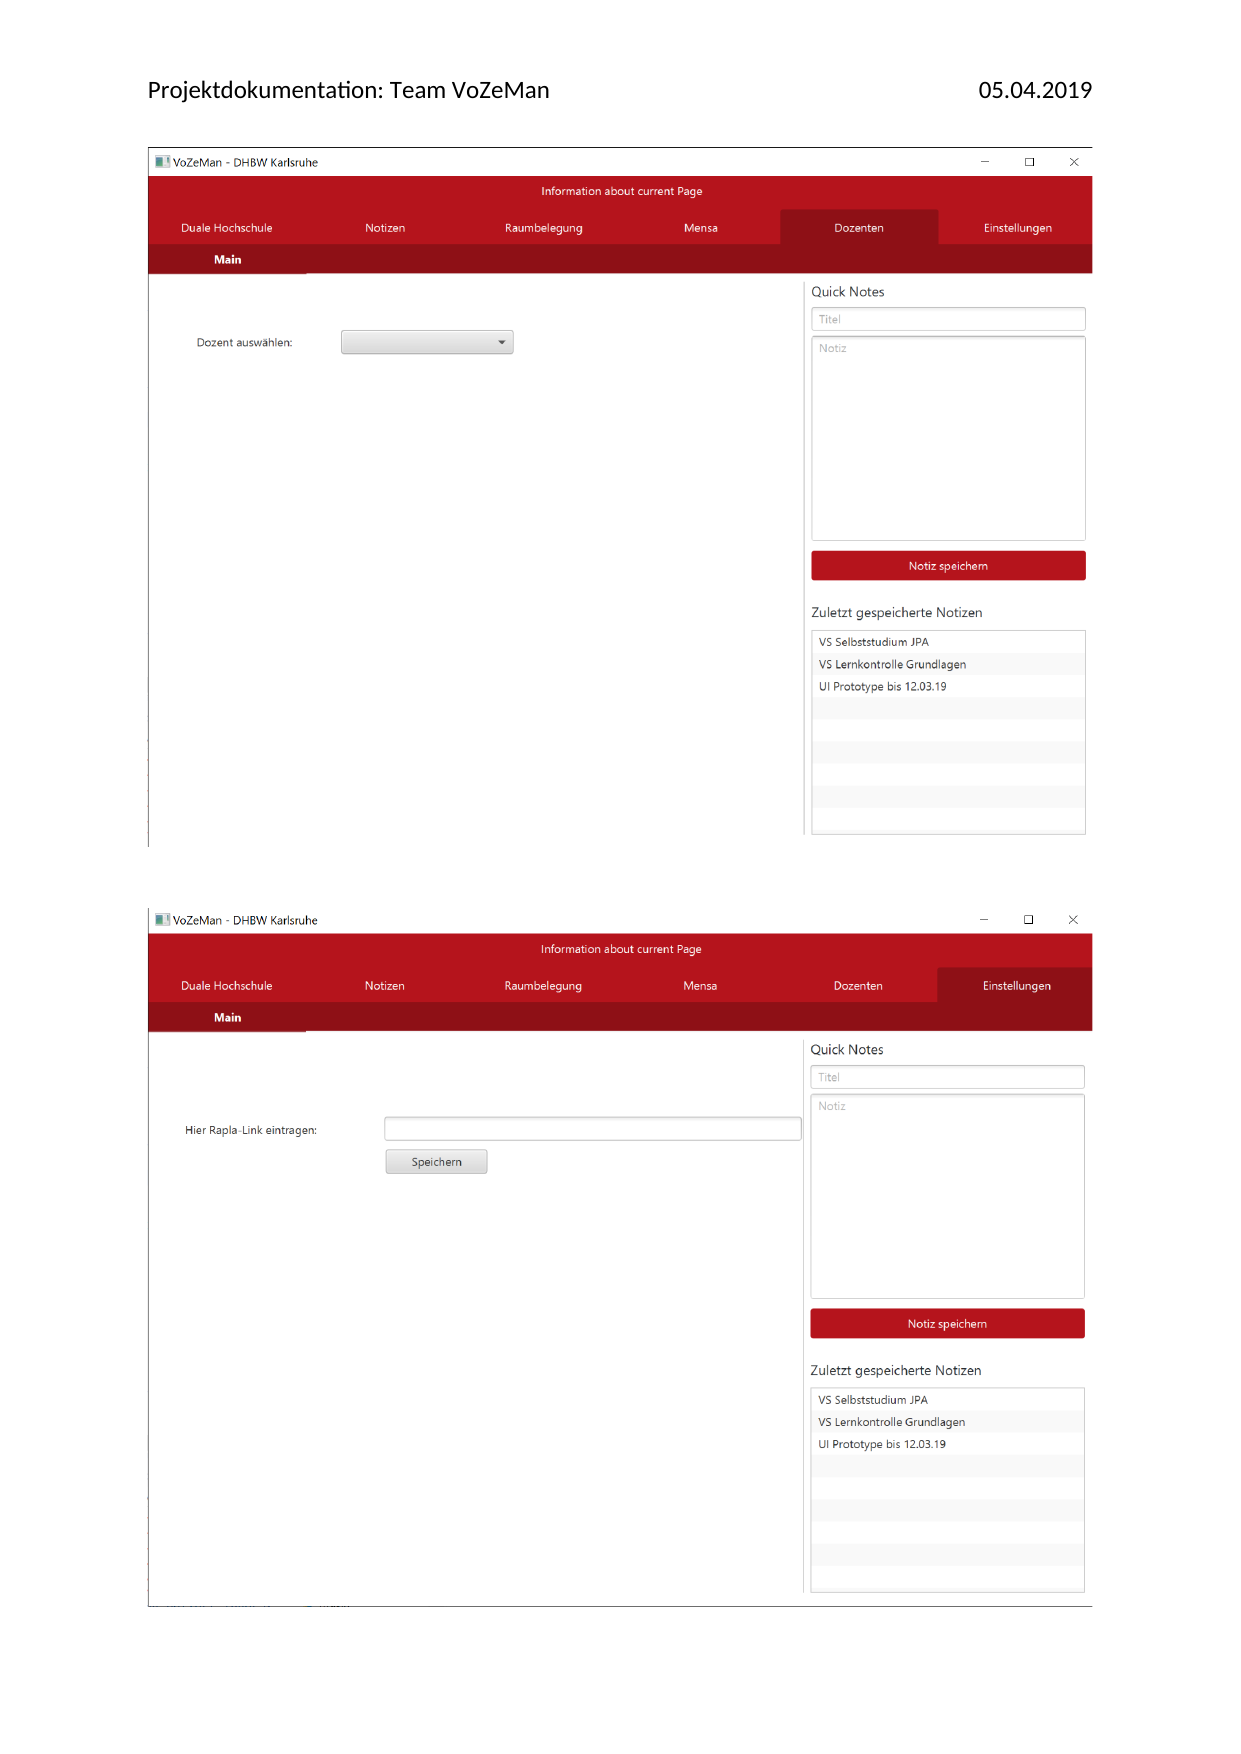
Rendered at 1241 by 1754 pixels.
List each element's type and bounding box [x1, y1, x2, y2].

picture [147, 908, 1093, 1607]
picture [147, 147, 1093, 847]
